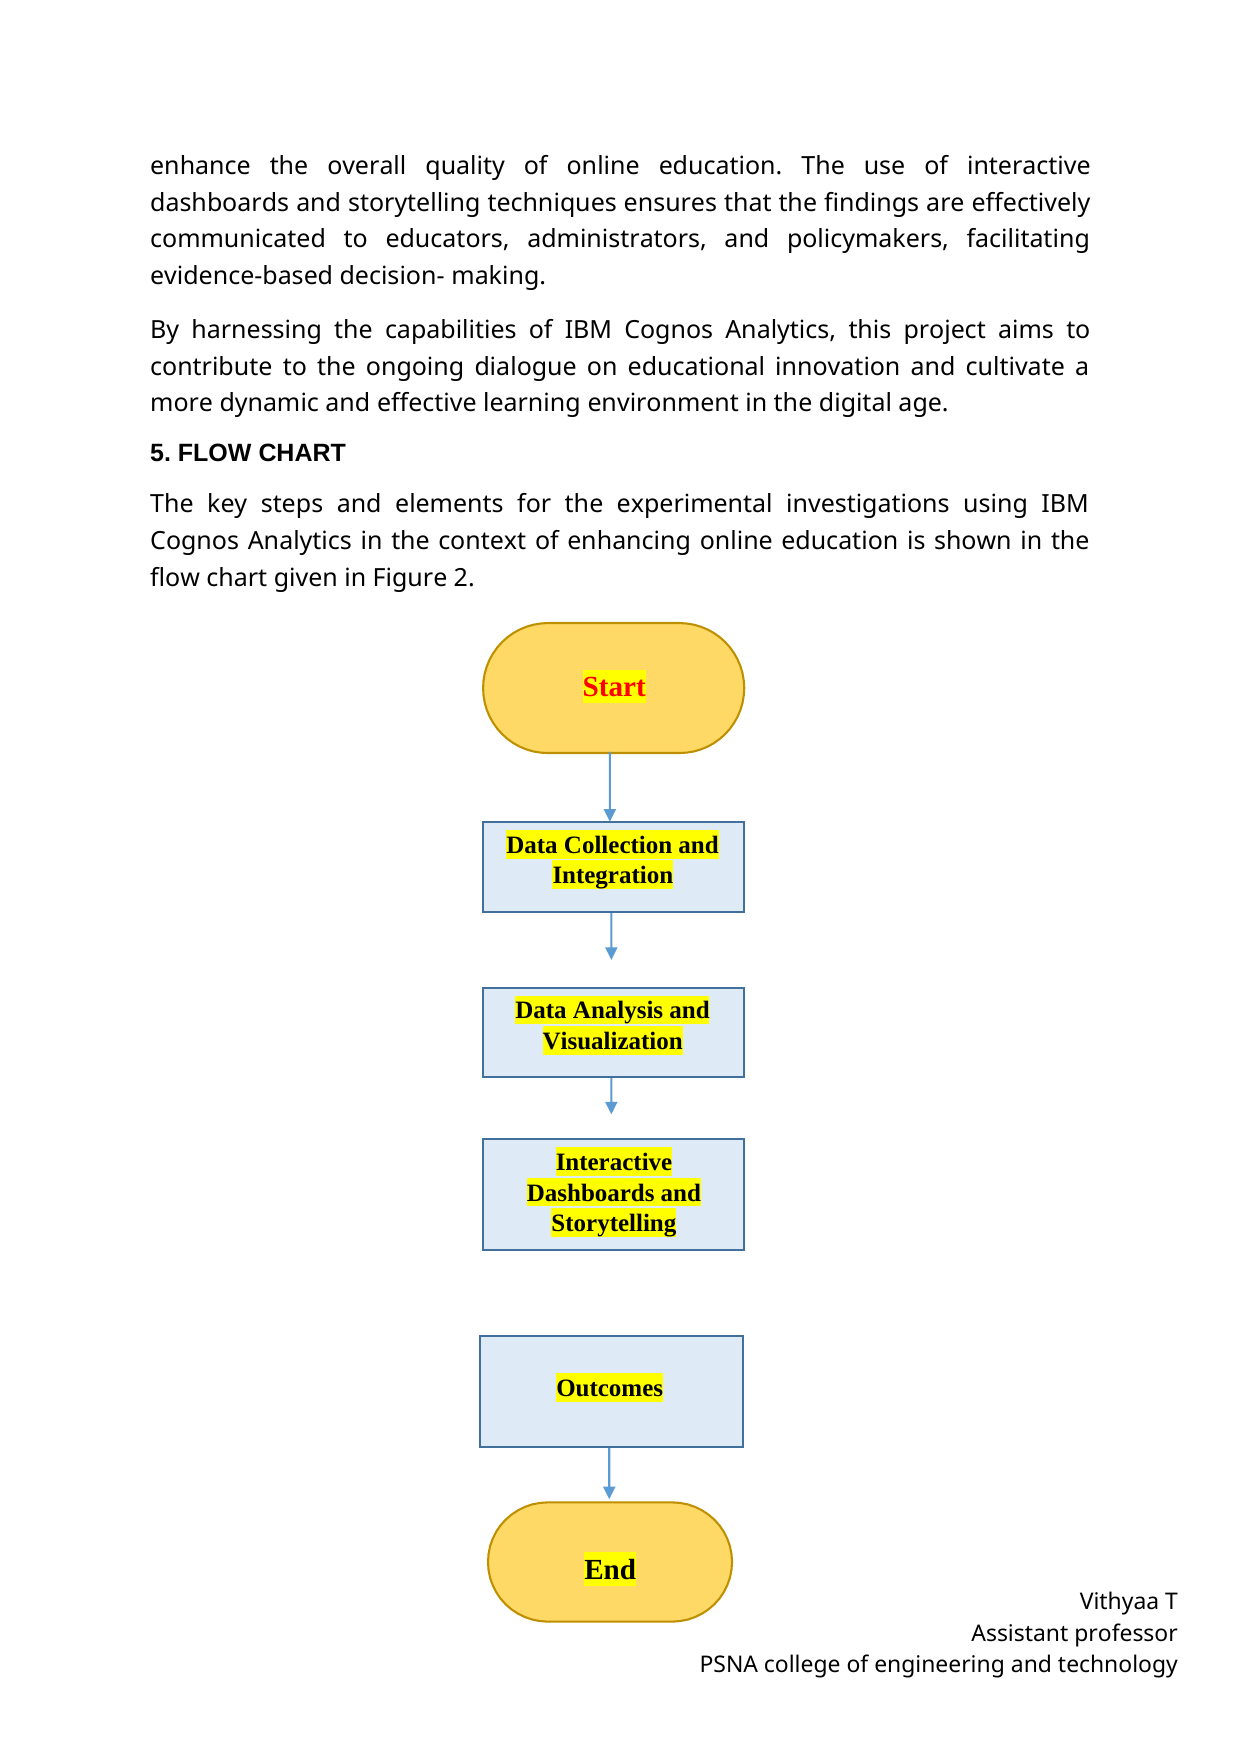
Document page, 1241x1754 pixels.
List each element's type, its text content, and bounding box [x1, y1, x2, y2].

text enhance the overall quality of online education. The use of interactive dashboards and storytelling techniques ensures that the findings are effectively communicated to educators, administrators, and policymakers, facilitating evidence-based decision- making. [150, 148, 1091, 292]
text The key steps and elements for the experimental investigations using IBM Cognos Analytics in the context of enhancing online education is shown in the flow chart given in Figure 2. [150, 486, 1090, 593]
text By harnessing the capabilities of IBM Cognos Analytics, this project aims to contribute to the ongoing dialogue on educational innovation and cultivate a more dynamic and effective learning environment in the digital age. [150, 311, 1091, 419]
subtitle FLOW CHART [150, 438, 1178, 467]
